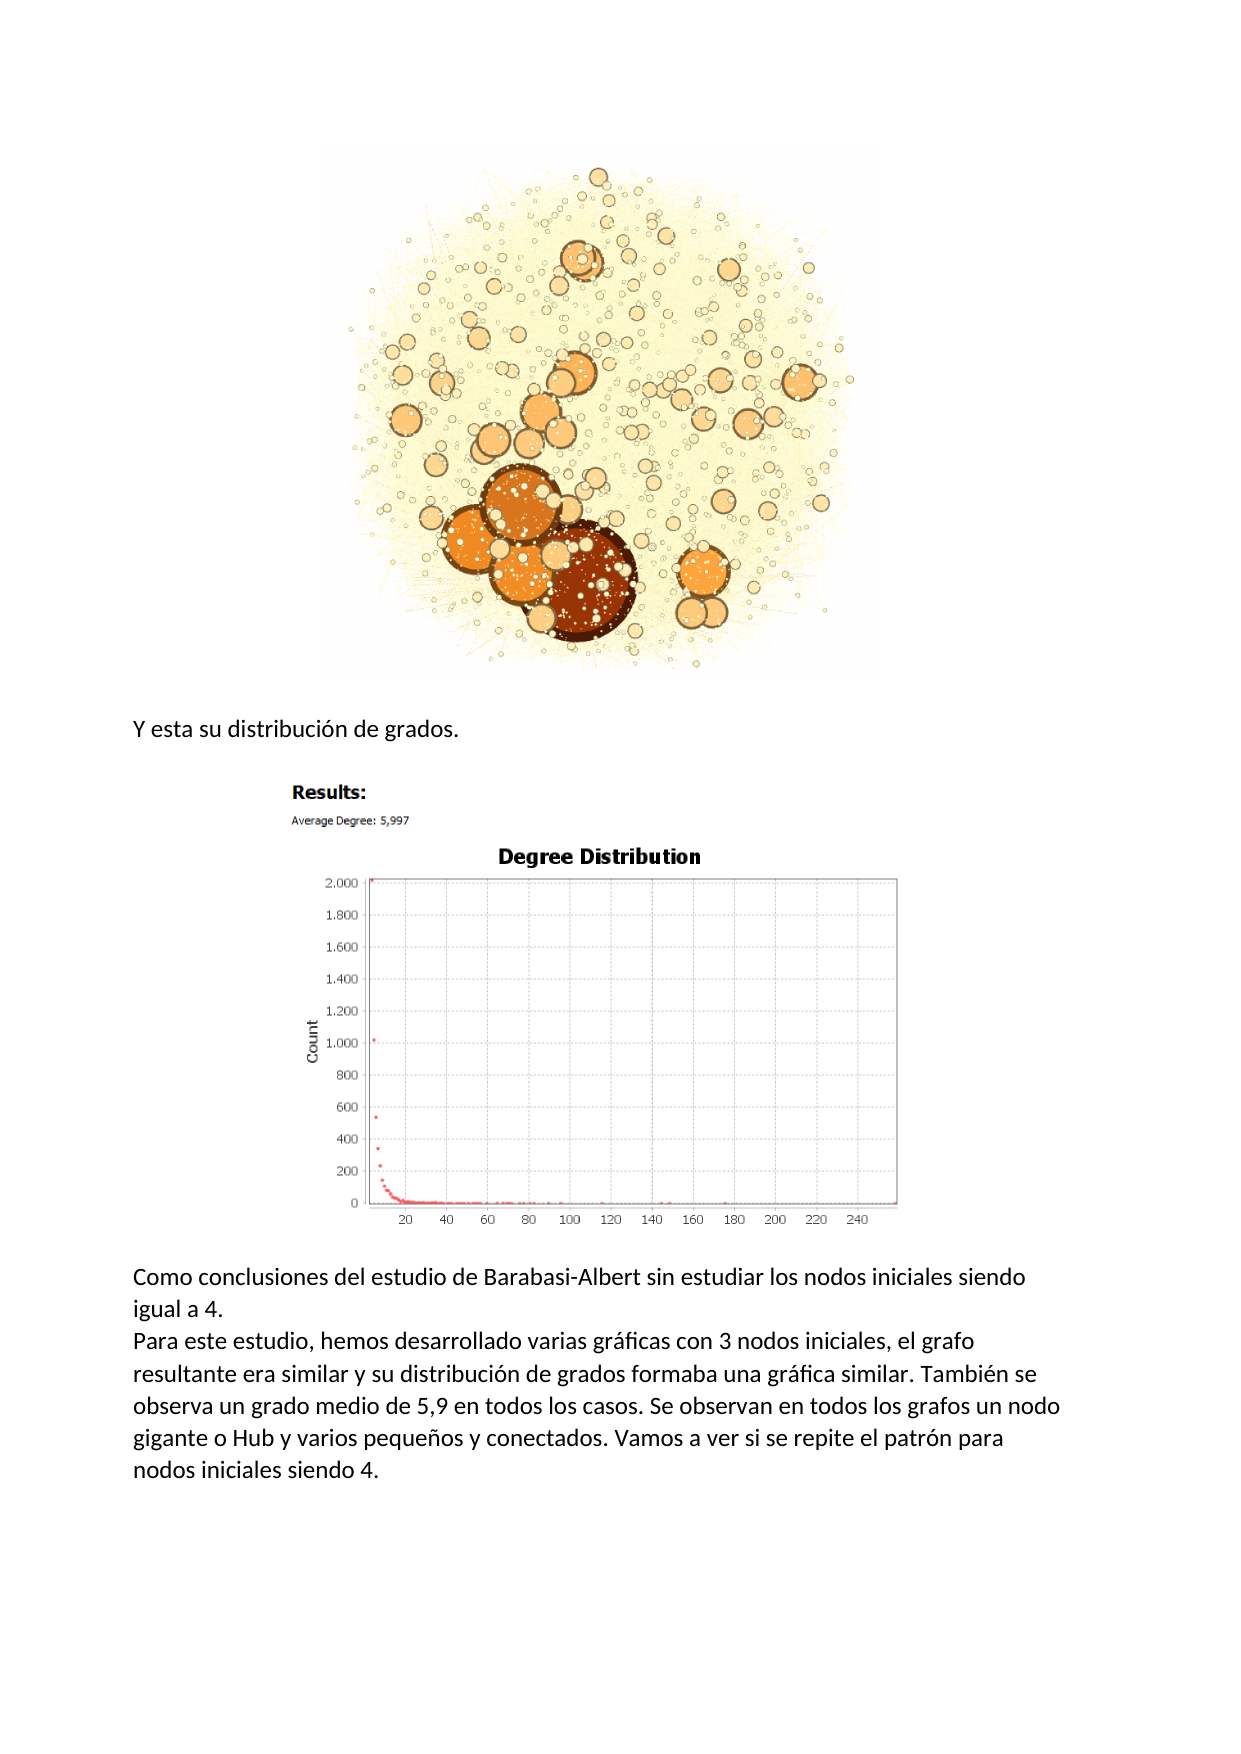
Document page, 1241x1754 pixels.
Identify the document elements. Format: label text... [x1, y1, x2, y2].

picture [321, 147, 875, 680]
text Y esta su distribución de grados. [133, 713, 1063, 744]
text Como conclusiones del estudio de Barabasi-Albert sin estudiar los nodos iniciales siendo igual a 4. [133, 1261, 1063, 1324]
picture [290, 778, 906, 1227]
text Para este estudio, hemos desarrollado varias gráficas con 3 nodos iniciales, el grafo resultante era similar y su distribución de grados formaba una gráfica similar. También se observa un grado medio de 5,9 en todos los casos. Se observan en todos los grafos un nodo gigante o Hub y varios pequeños y conectados. Vamos a ver si se repite el patrón para nodos iniciales siendo 4. [133, 1325, 1063, 1485]
